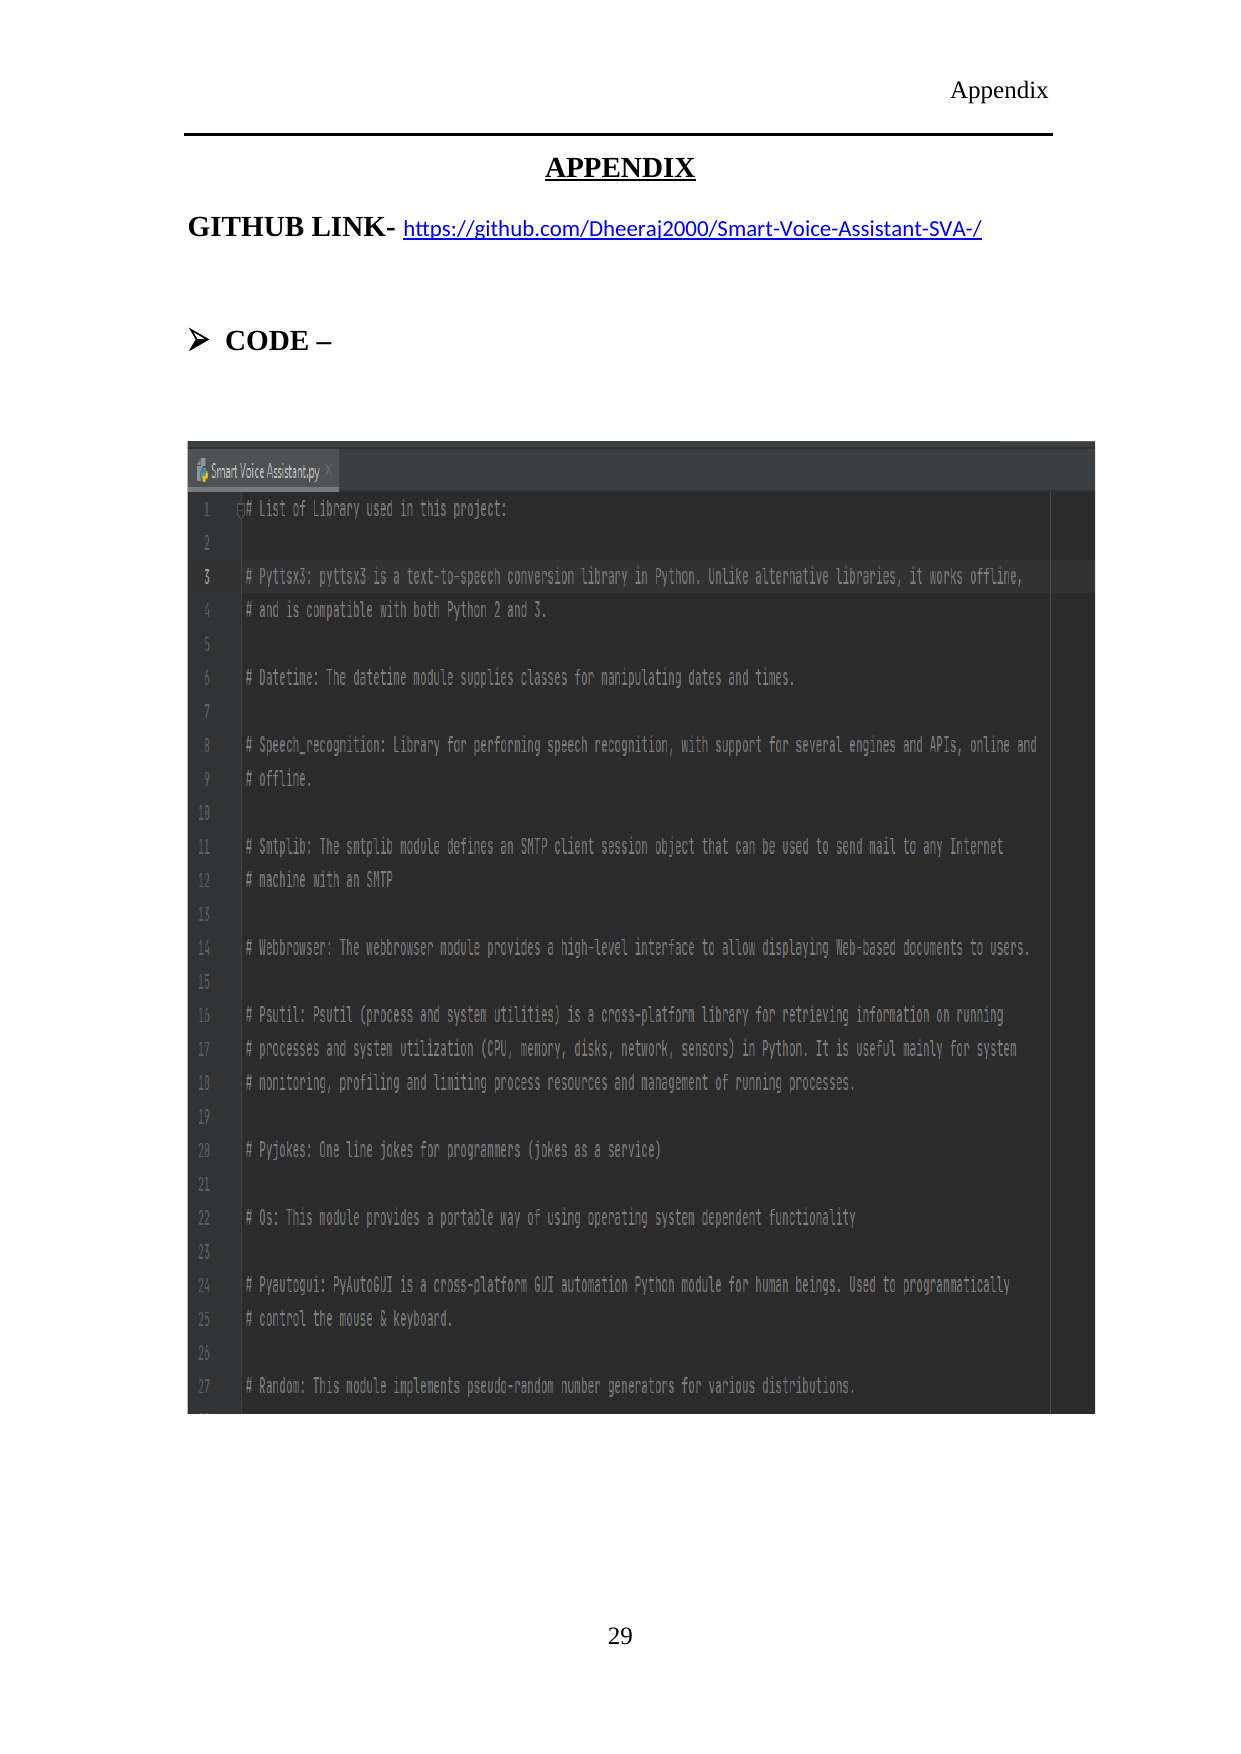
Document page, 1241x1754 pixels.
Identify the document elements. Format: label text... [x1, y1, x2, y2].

text APPENDIX [187, 150, 1053, 183]
list CODE – [187, 323, 1053, 356]
text GITHUB LINK- https://github.com/Dheeraj2000/Smart-Voice-Assistant-SVA-/ [187, 209, 1053, 243]
